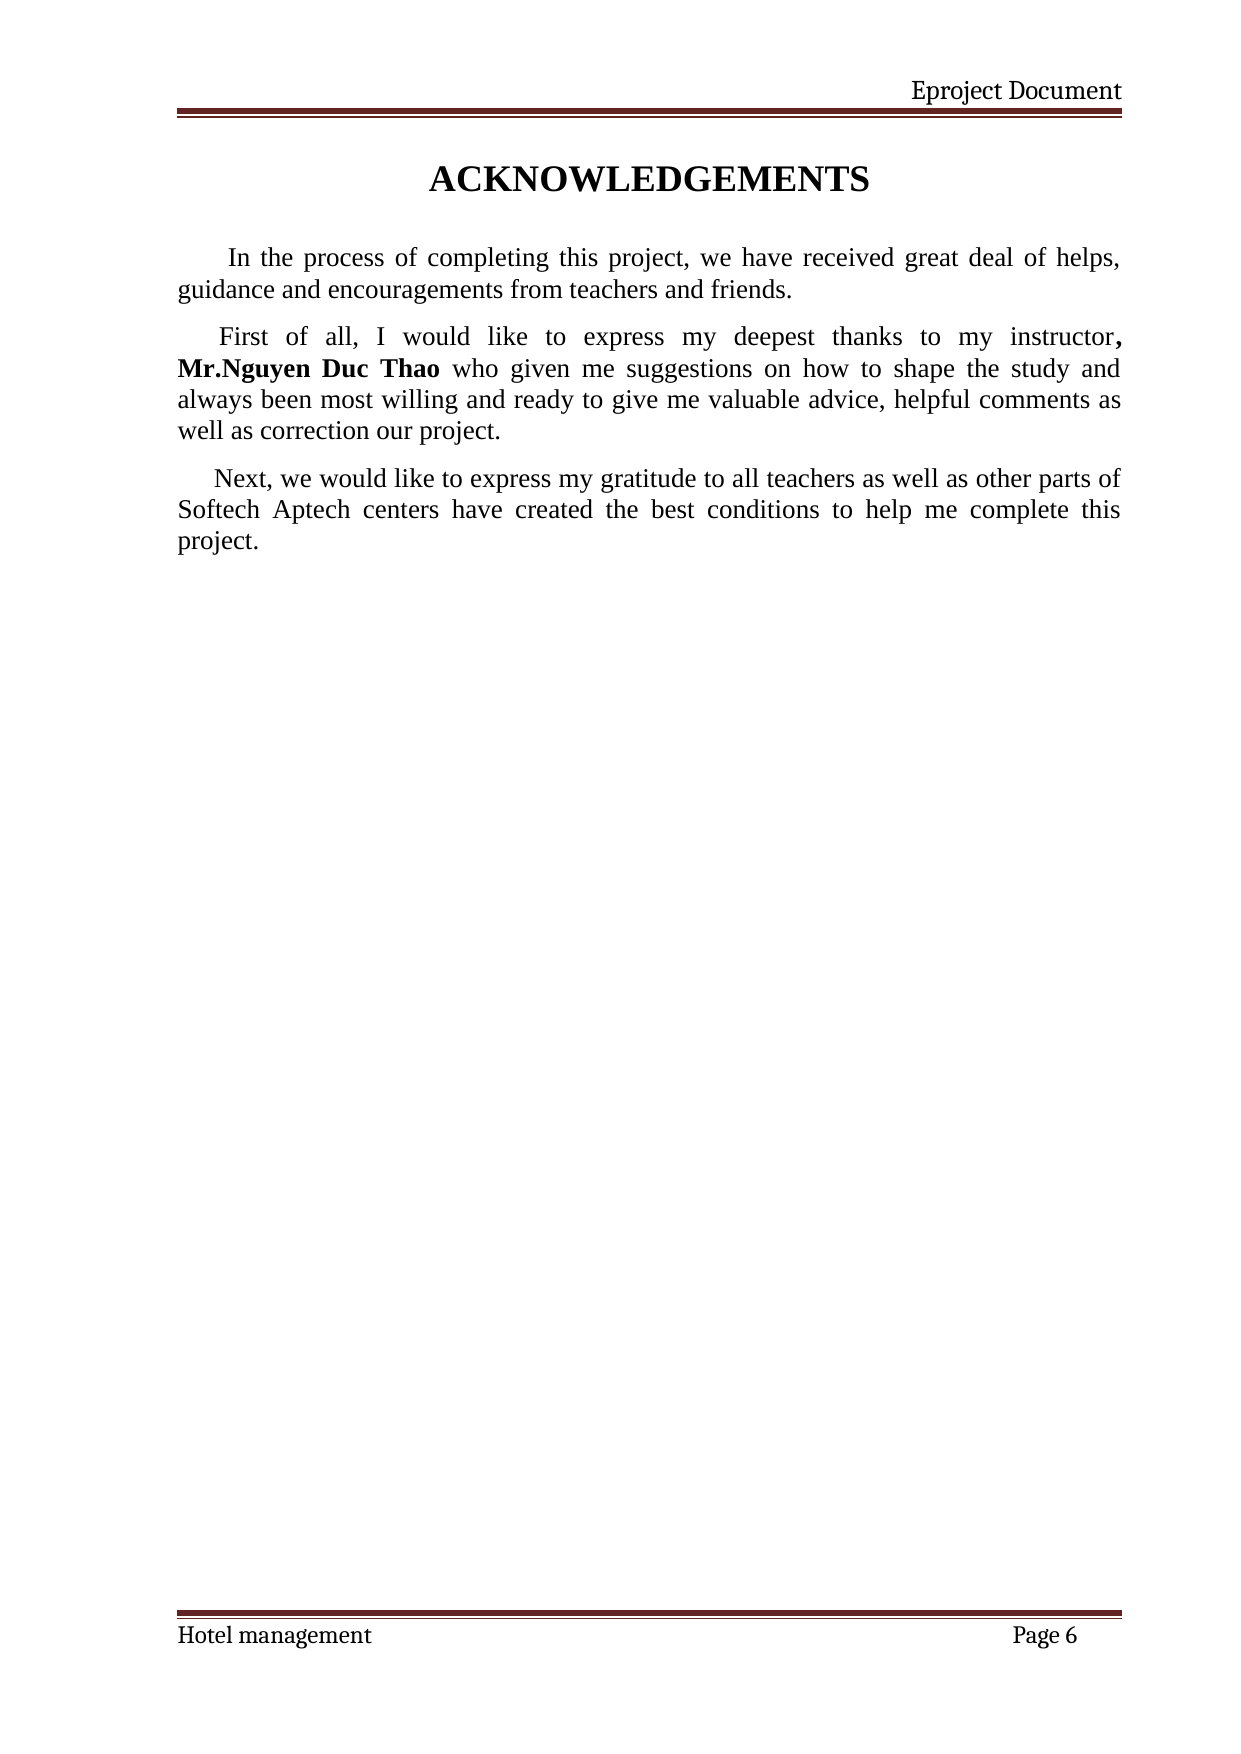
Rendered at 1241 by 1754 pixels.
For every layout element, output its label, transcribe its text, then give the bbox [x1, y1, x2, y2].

text In the process of completing this project, we have received great deal of helps, guidance and encouragements from teachers and friends. [177, 242, 1122, 304]
text First of all, I would like to express my deepest thanks to my instructor, Mr.Nguyen Duc Thao who given me suggestions on how to shape the study and always been most willing and ready to give me valuable advice, helpful comments as well as correction our project. [177, 321, 1122, 445]
subtitle ACKNOWLEDGEMENTS [177, 157, 1122, 200]
text Next, we would like to express my gratitude to all teachers as well as other parts of Softech Aptech centers have created the best conditions to help me complete this project. [177, 462, 1122, 555]
